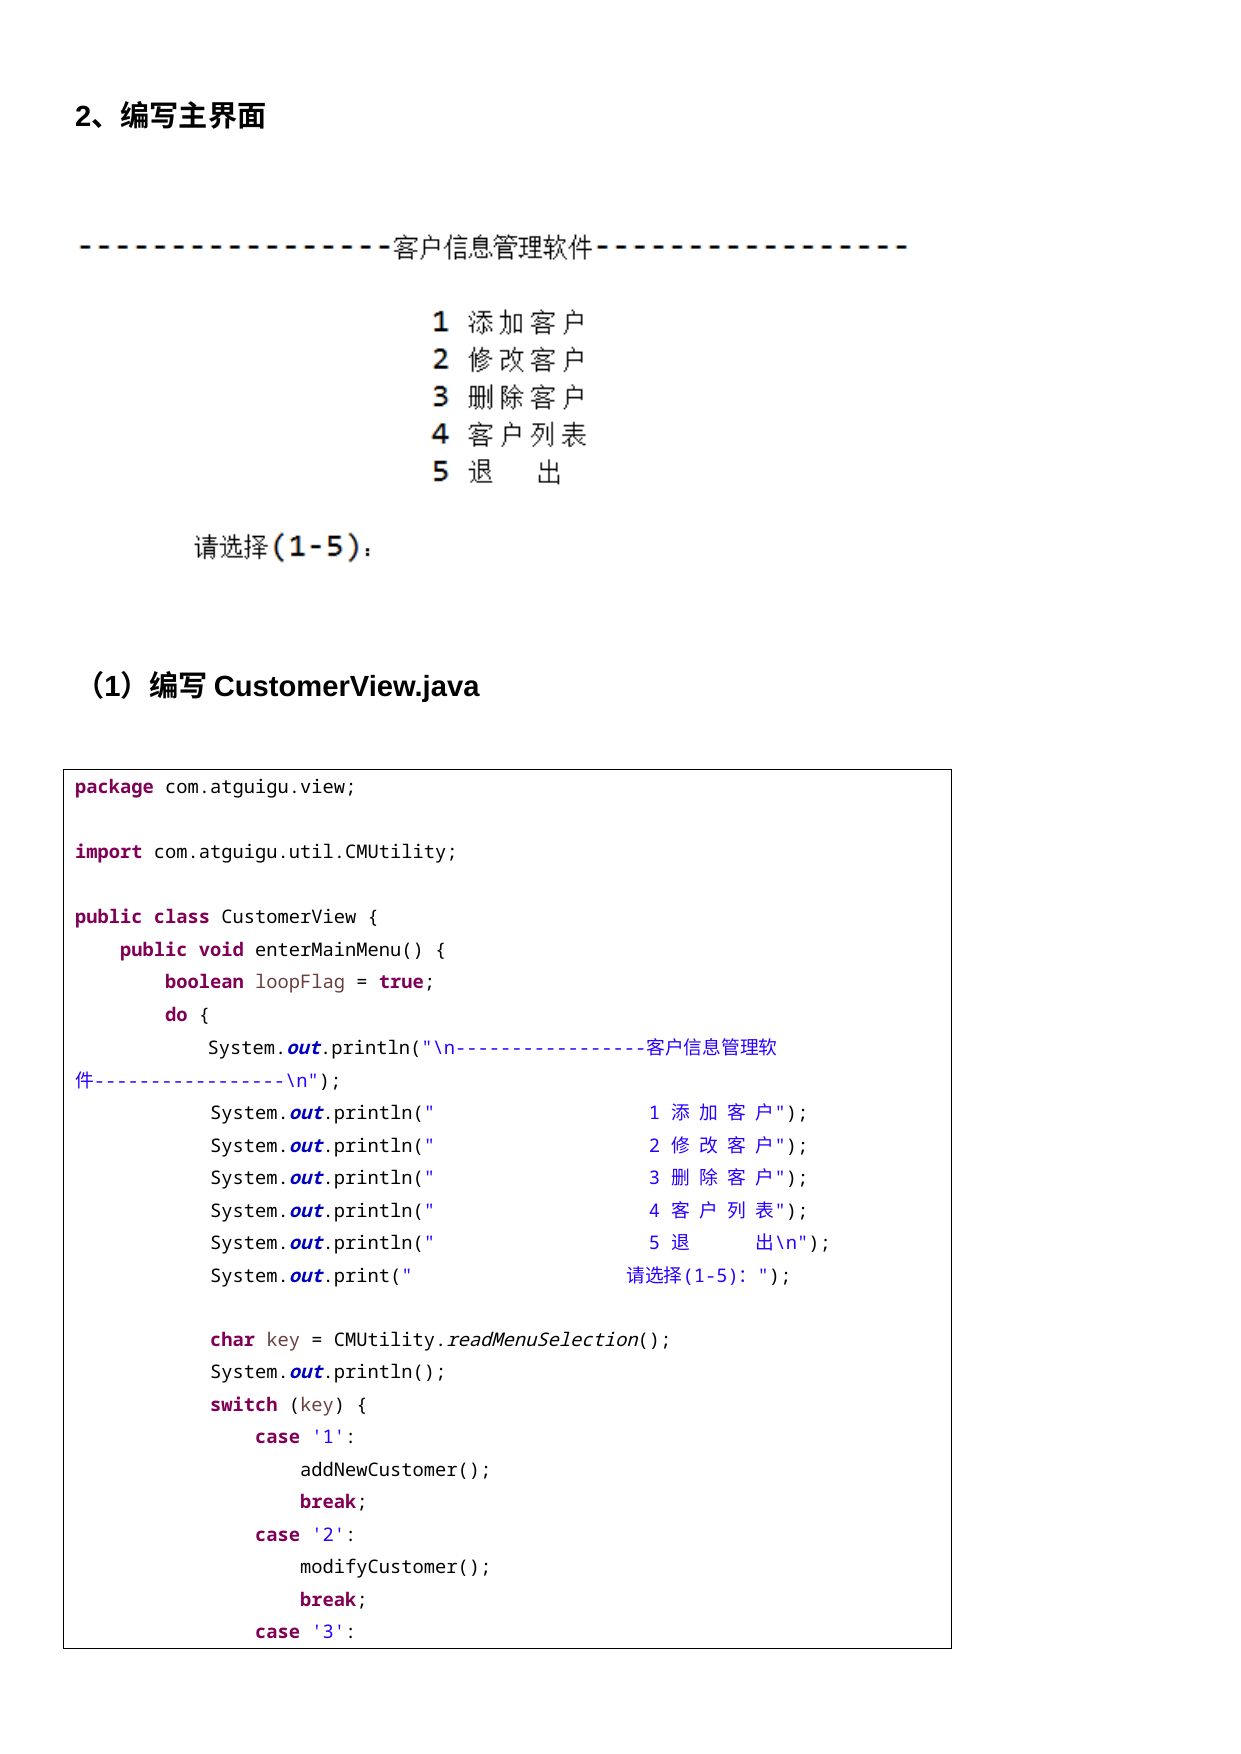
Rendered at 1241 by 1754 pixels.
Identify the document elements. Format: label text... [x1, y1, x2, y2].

picture [75, 199, 941, 614]
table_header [64, 770, 951, 1648]
subtitle 2、编写主界面 [75, 81, 1165, 146]
subtitle 编写CustomerView.java [75, 651, 1165, 716]
